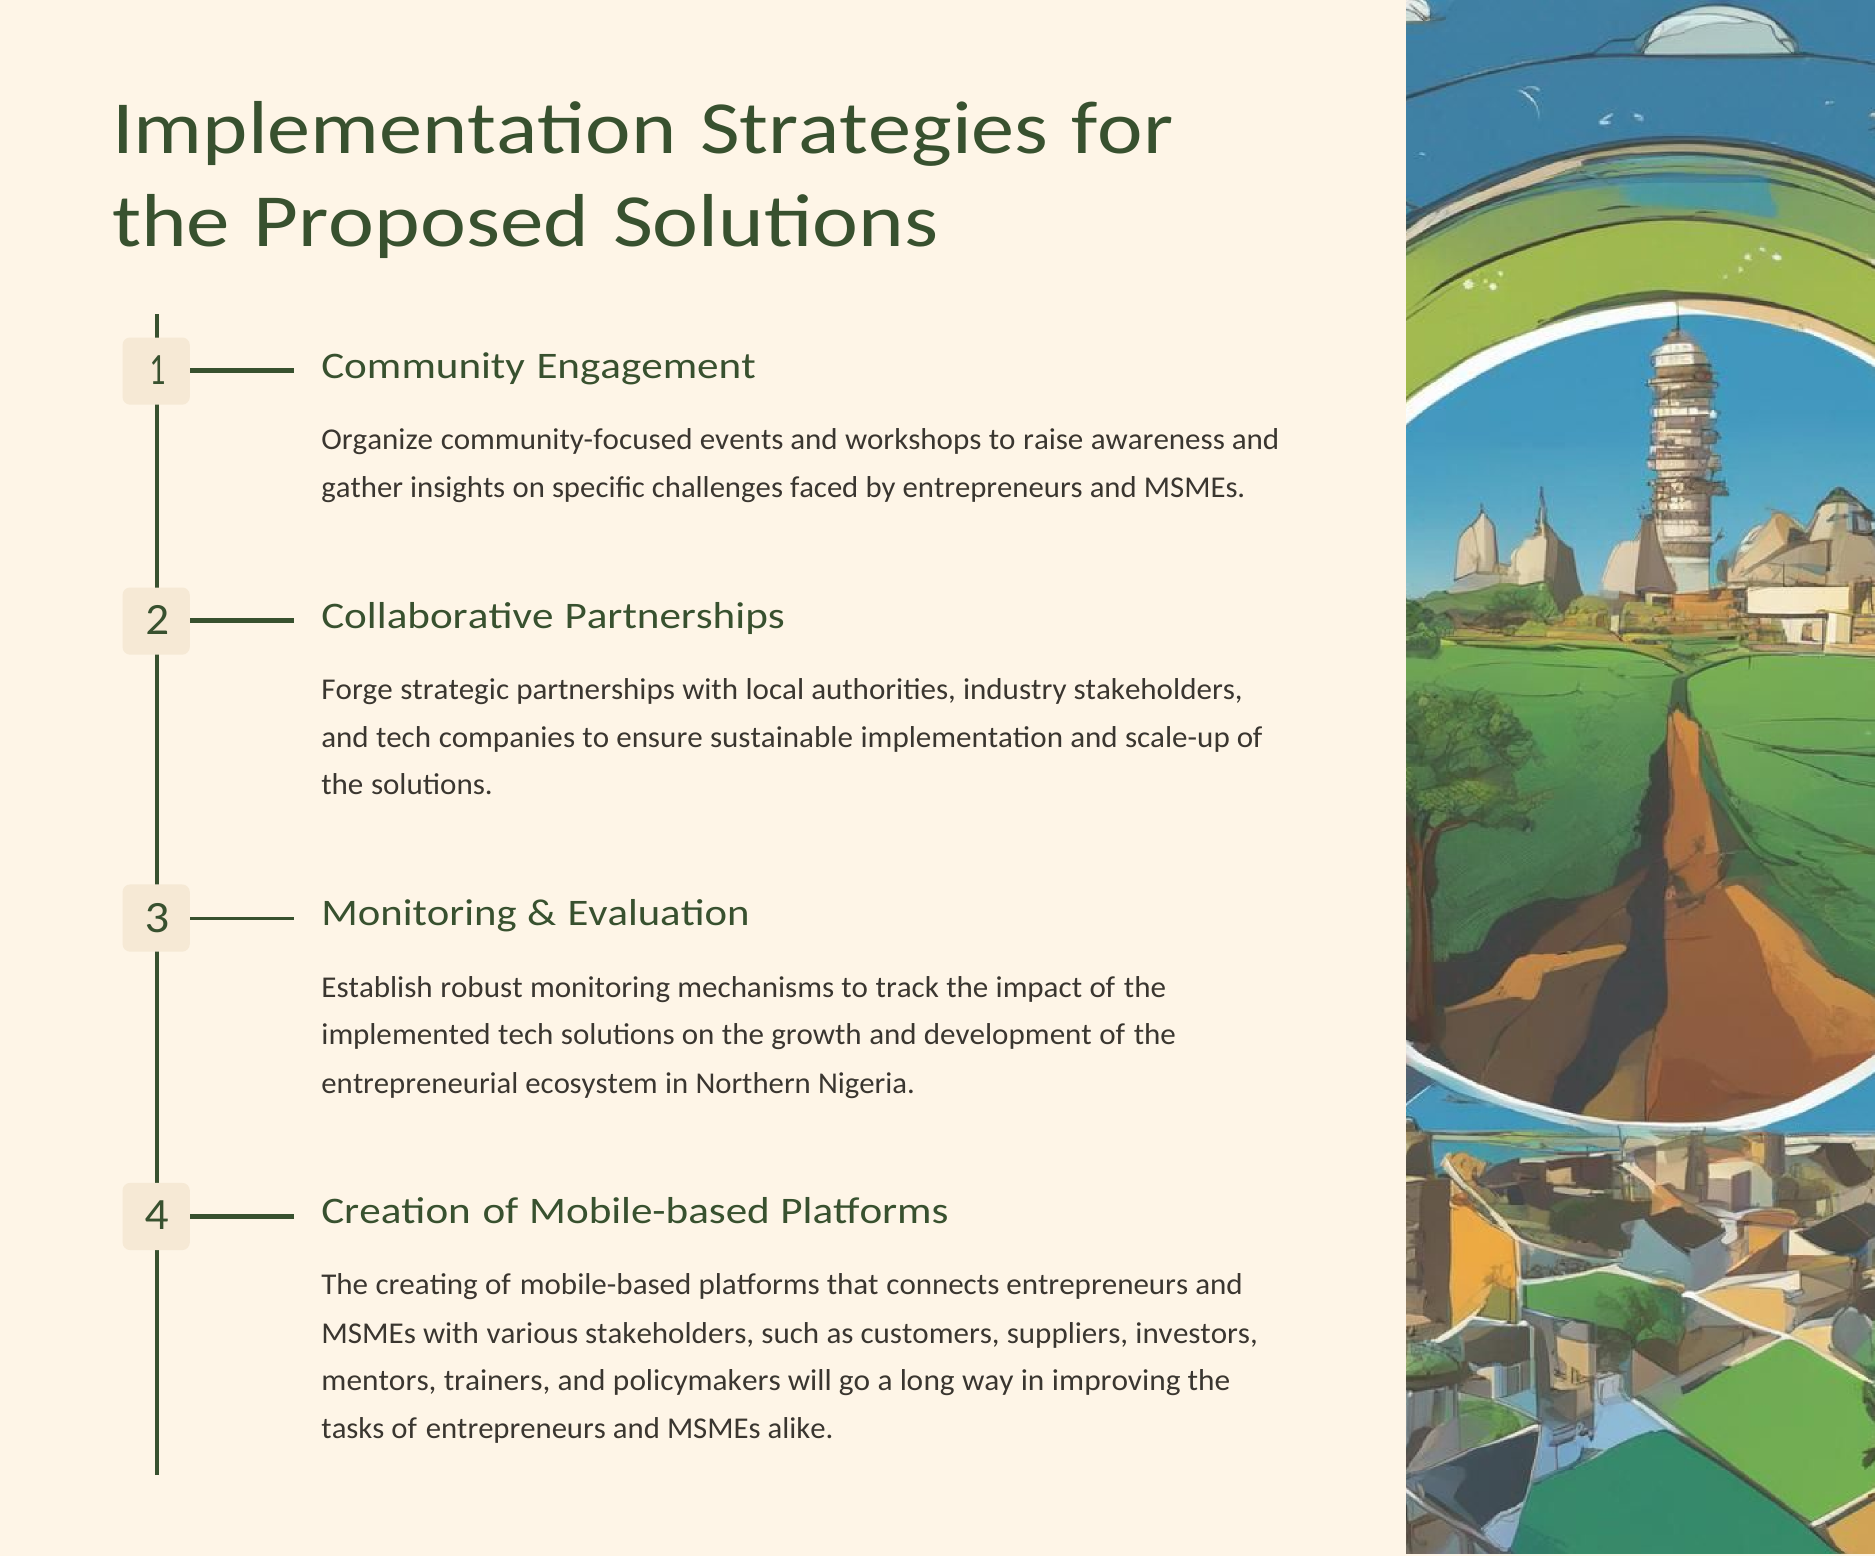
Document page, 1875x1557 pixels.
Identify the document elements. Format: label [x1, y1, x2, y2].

picture [1405, 0, 1875, 1554]
